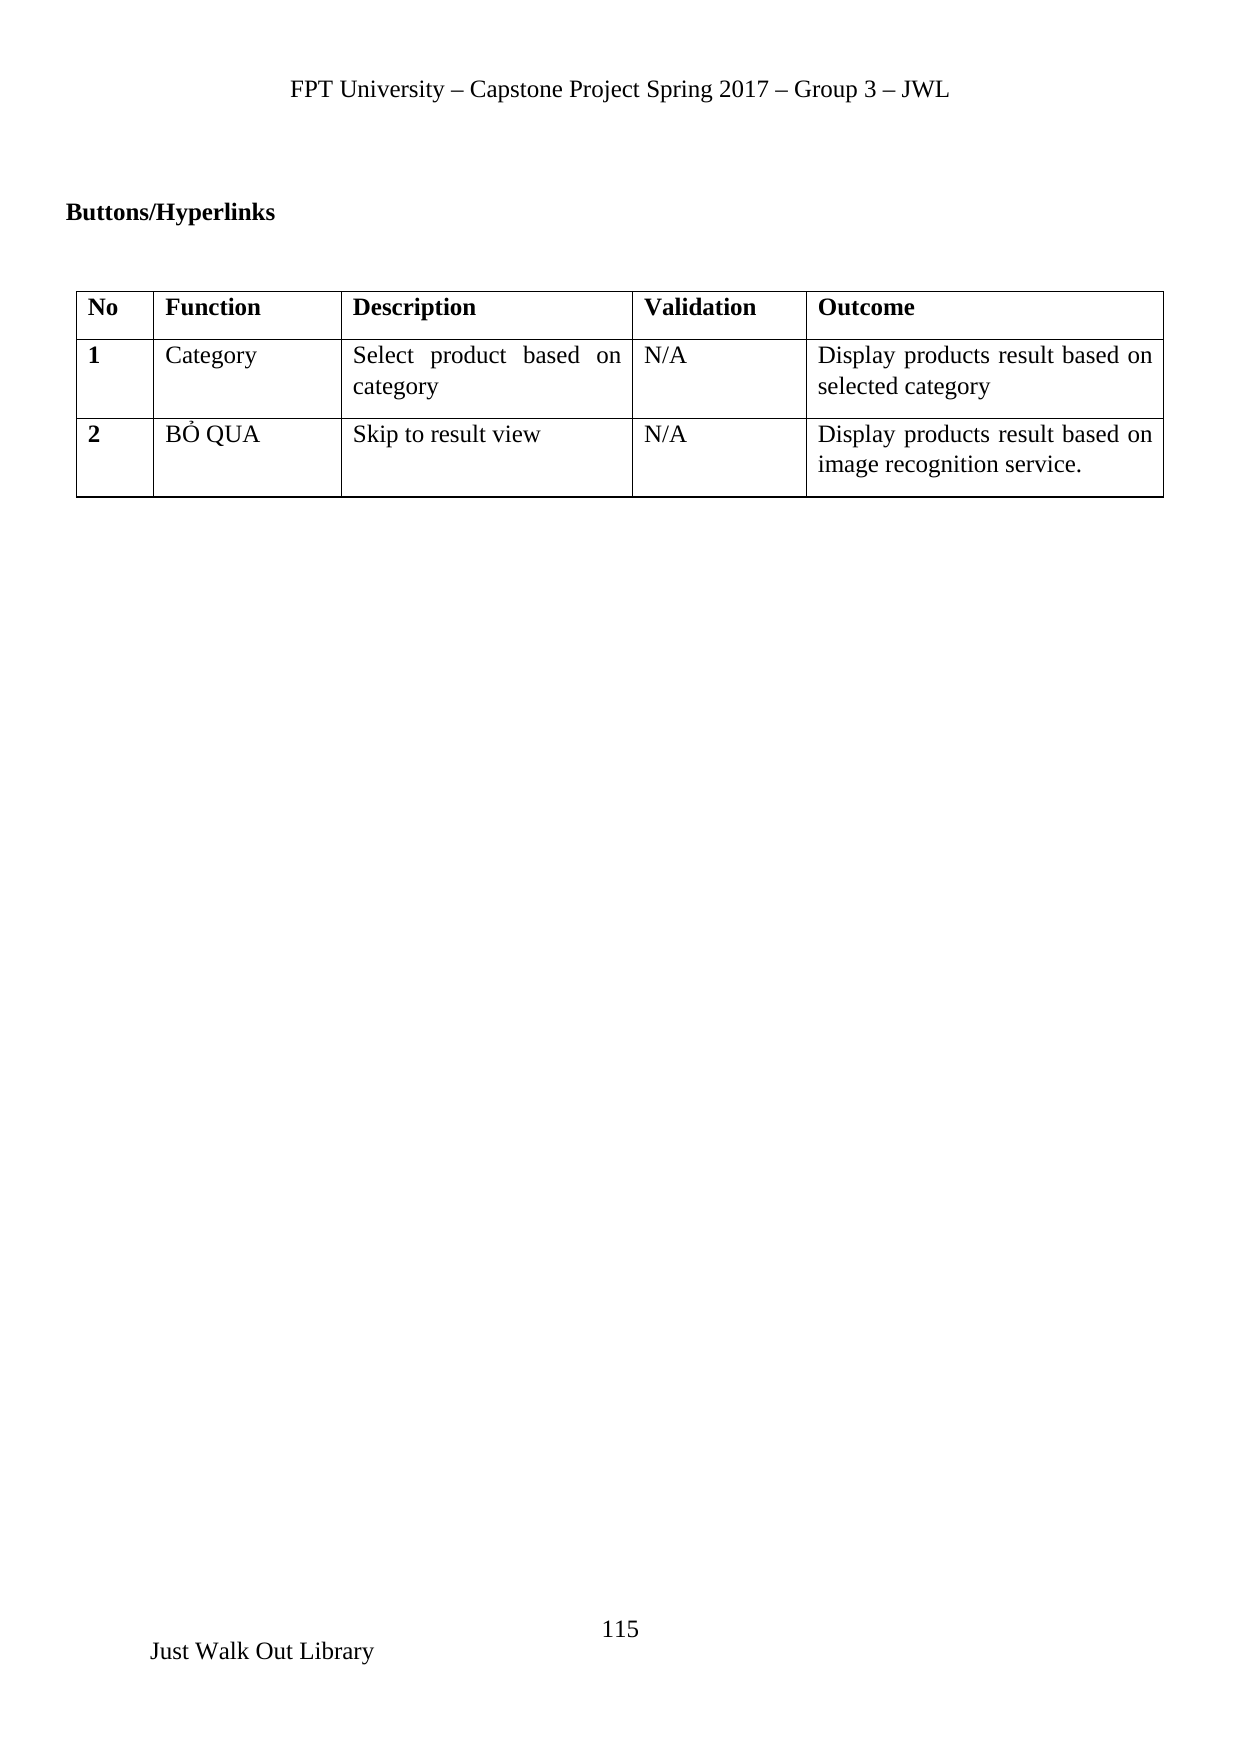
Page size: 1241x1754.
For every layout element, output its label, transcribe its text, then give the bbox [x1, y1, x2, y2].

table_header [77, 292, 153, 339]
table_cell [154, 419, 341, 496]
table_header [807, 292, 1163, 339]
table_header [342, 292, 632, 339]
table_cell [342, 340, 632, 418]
text Buttons/Hyperlinks [66, 197, 1090, 226]
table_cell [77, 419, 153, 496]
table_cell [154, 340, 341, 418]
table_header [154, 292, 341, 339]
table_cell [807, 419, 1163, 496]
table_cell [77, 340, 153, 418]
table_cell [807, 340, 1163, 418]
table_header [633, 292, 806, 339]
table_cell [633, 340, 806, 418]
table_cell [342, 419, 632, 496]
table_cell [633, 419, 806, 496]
